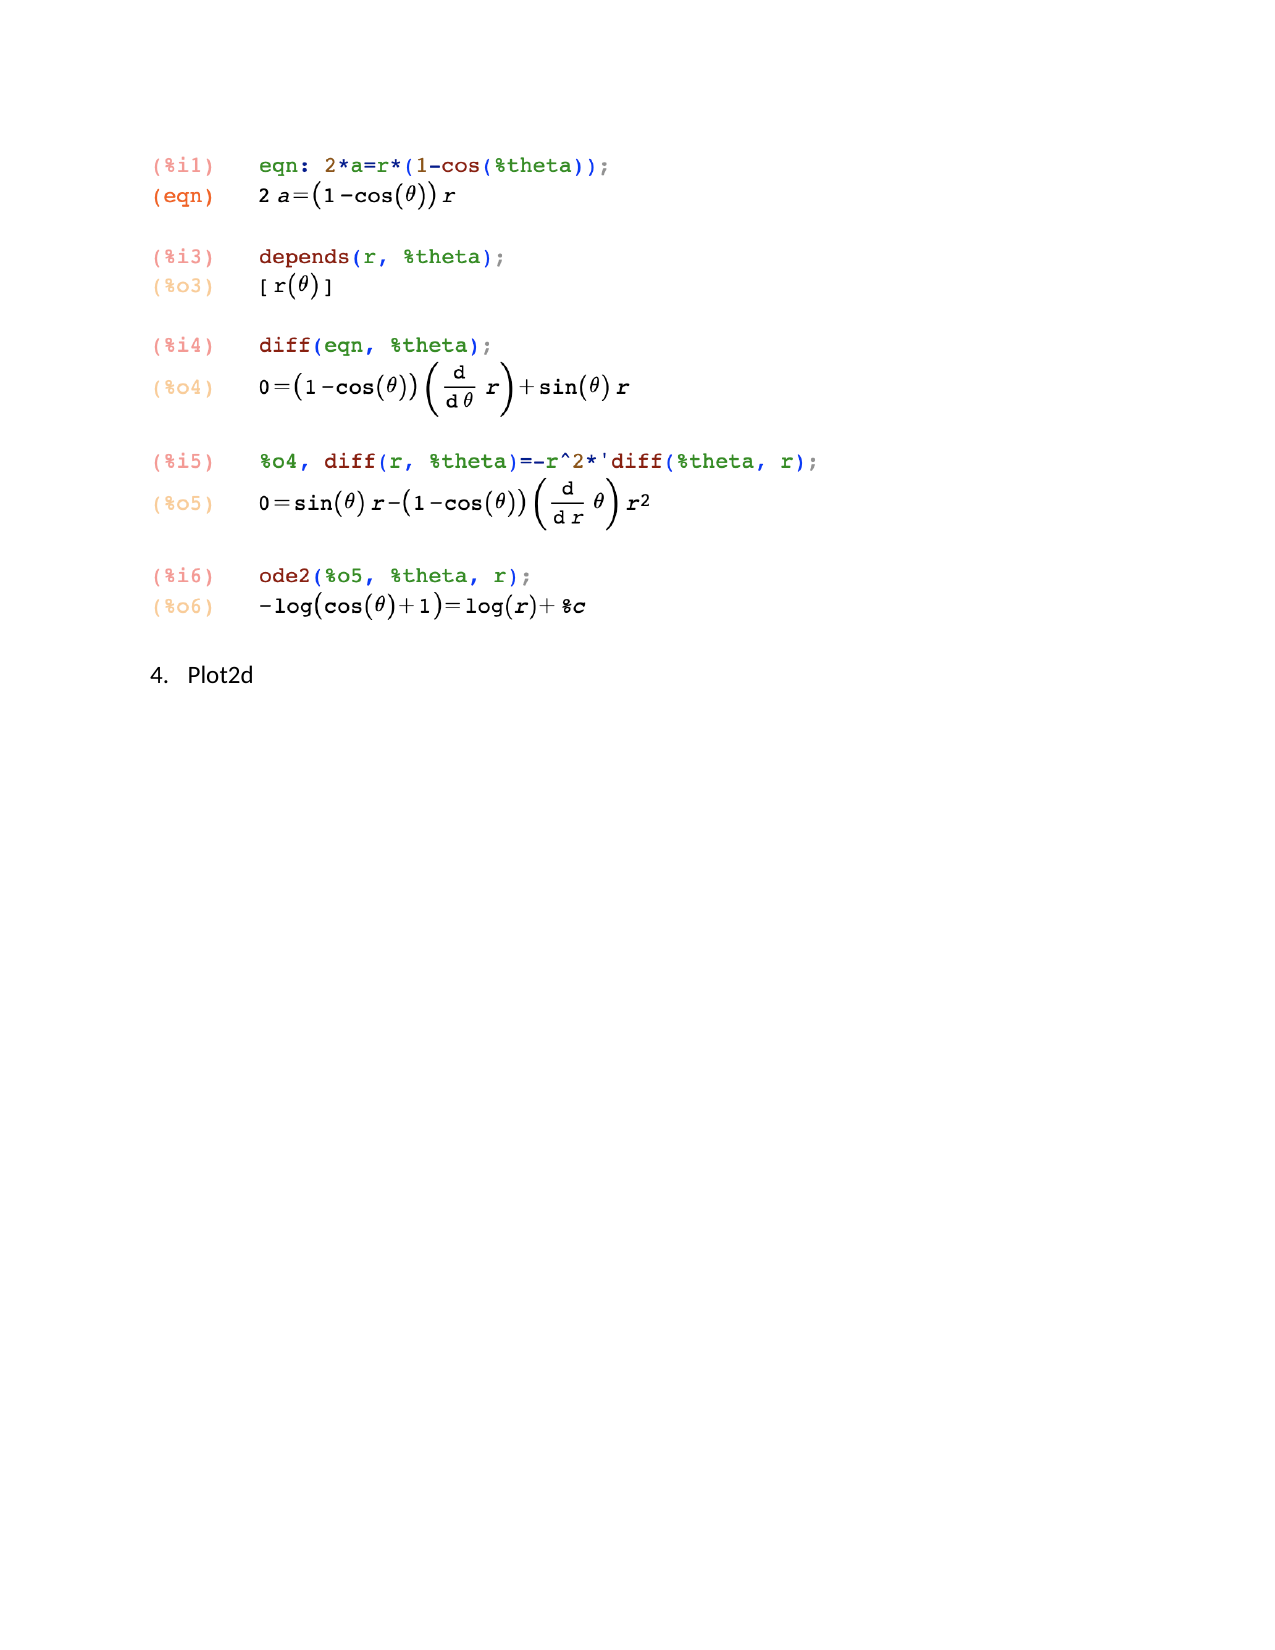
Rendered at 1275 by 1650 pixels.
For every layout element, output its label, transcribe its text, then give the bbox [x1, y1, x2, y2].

list Plot2d [150, 659, 1125, 690]
picture [150, 150, 851, 629]
